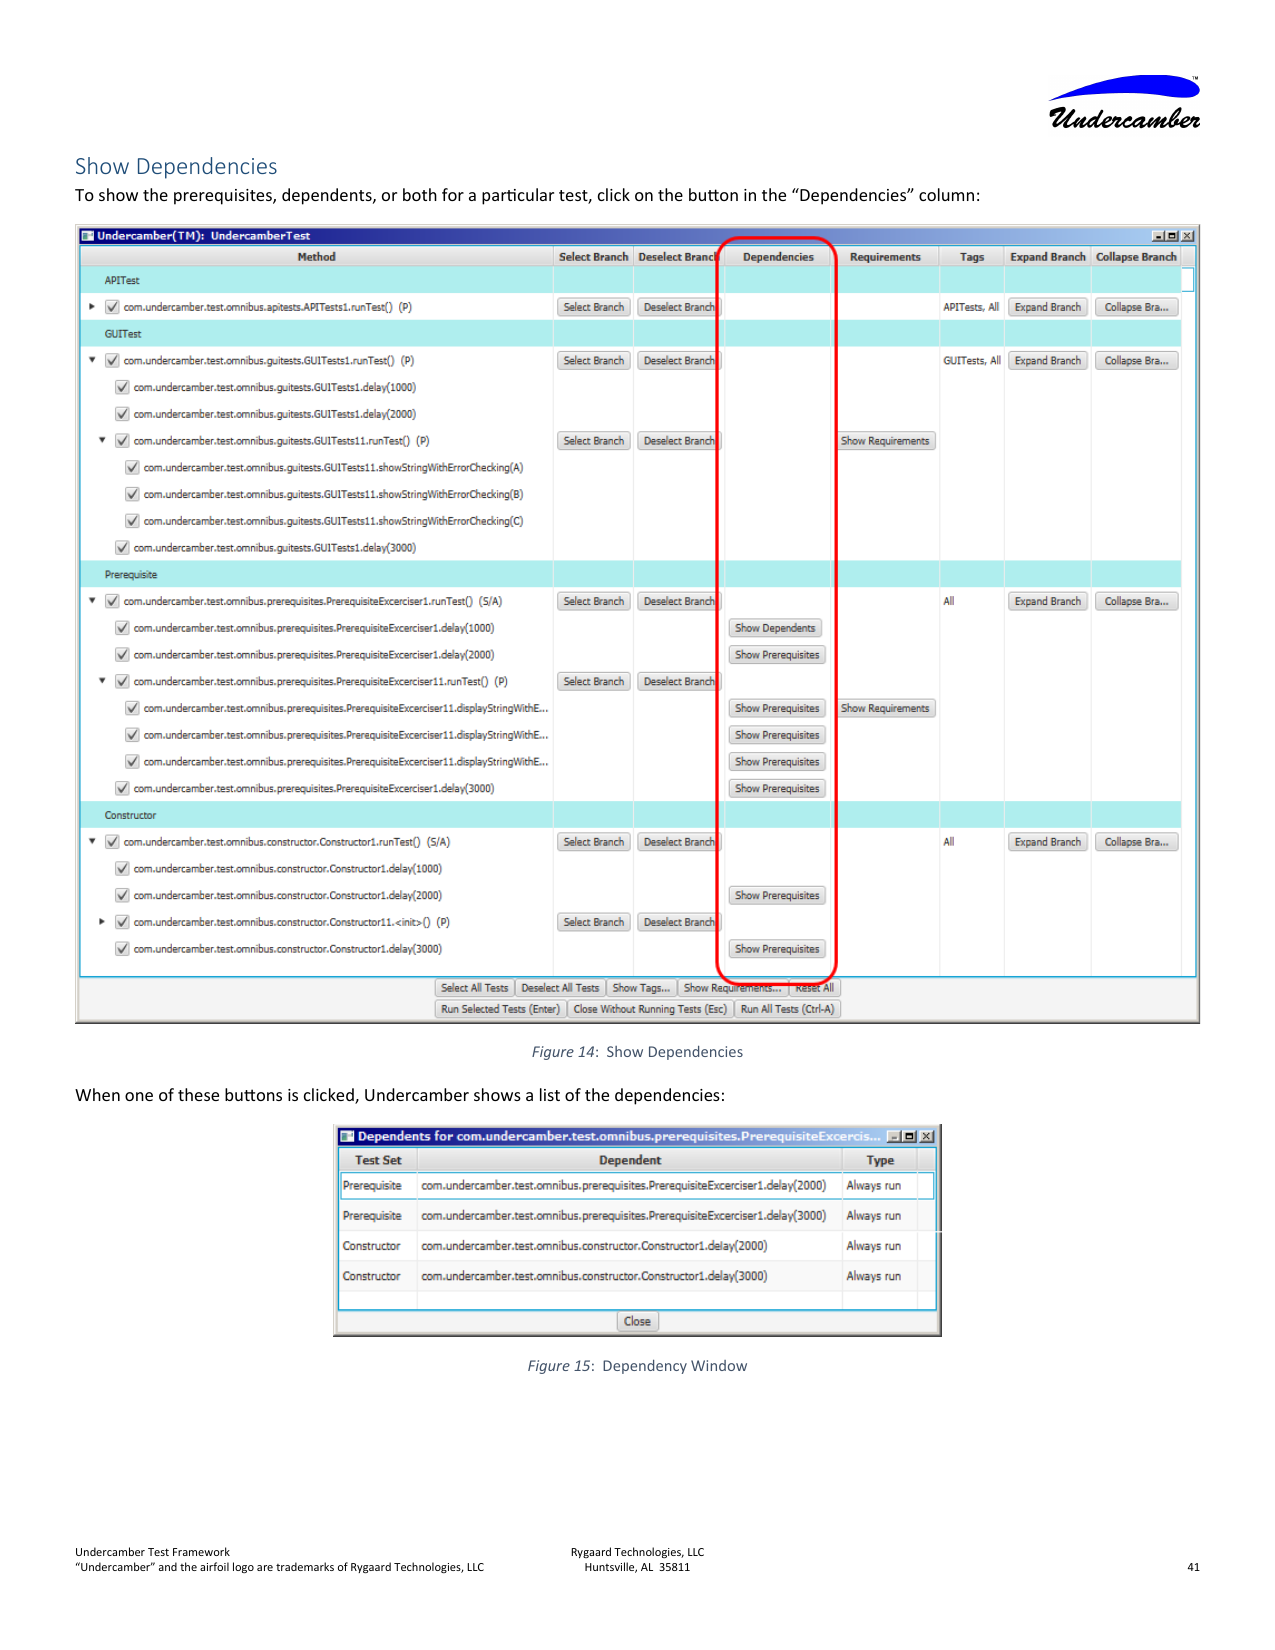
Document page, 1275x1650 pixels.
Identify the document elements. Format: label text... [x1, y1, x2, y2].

picture [75, 224, 1200, 1024]
picture [333, 1124, 942, 1337]
text Figure 15: Dependency Window [75, 1355, 1200, 1375]
text Figure 14: Show Dependencies [75, 1042, 1200, 1062]
picture [1048, 75, 1200, 137]
text When one of these buttons is clicked, Undercamber shows a list of the dependencies: [75, 1083, 1200, 1106]
subtitle Show Dependencies [75, 150, 1200, 181]
text To show the prerequisites, dependents, or both for a particular test, click on the button in the “Dependencies” column: [75, 183, 1200, 206]
